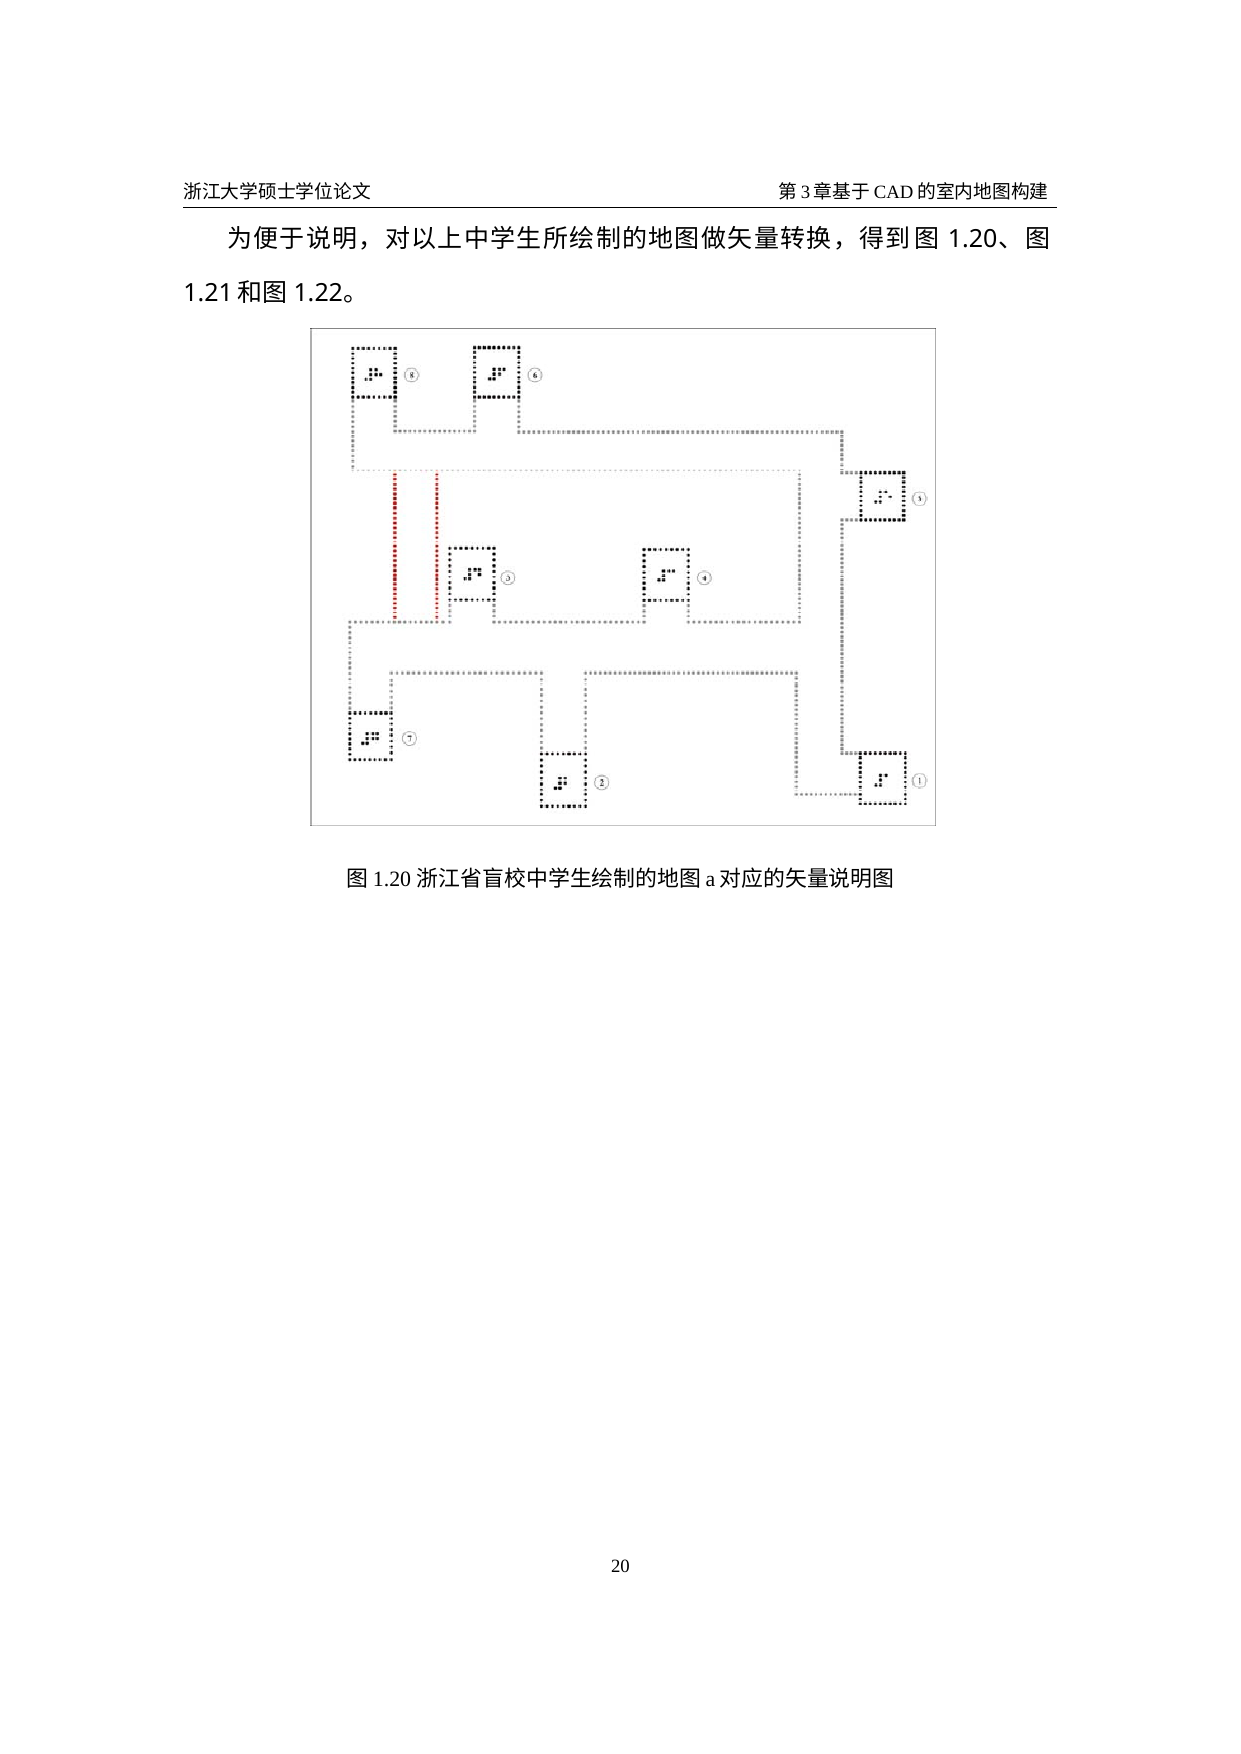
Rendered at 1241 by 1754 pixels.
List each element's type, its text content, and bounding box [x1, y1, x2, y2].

text 为便于说明，对以上中学生所绘制的地图做矢量转换，得到图 1.17、图 1.18和图 1.19。 [183, 218, 1057, 309]
text 图 1.20 浙江省盲校中学生绘制的地图a对应的矢量说明图 [183, 861, 1057, 893]
picture [299, 327, 942, 831]
